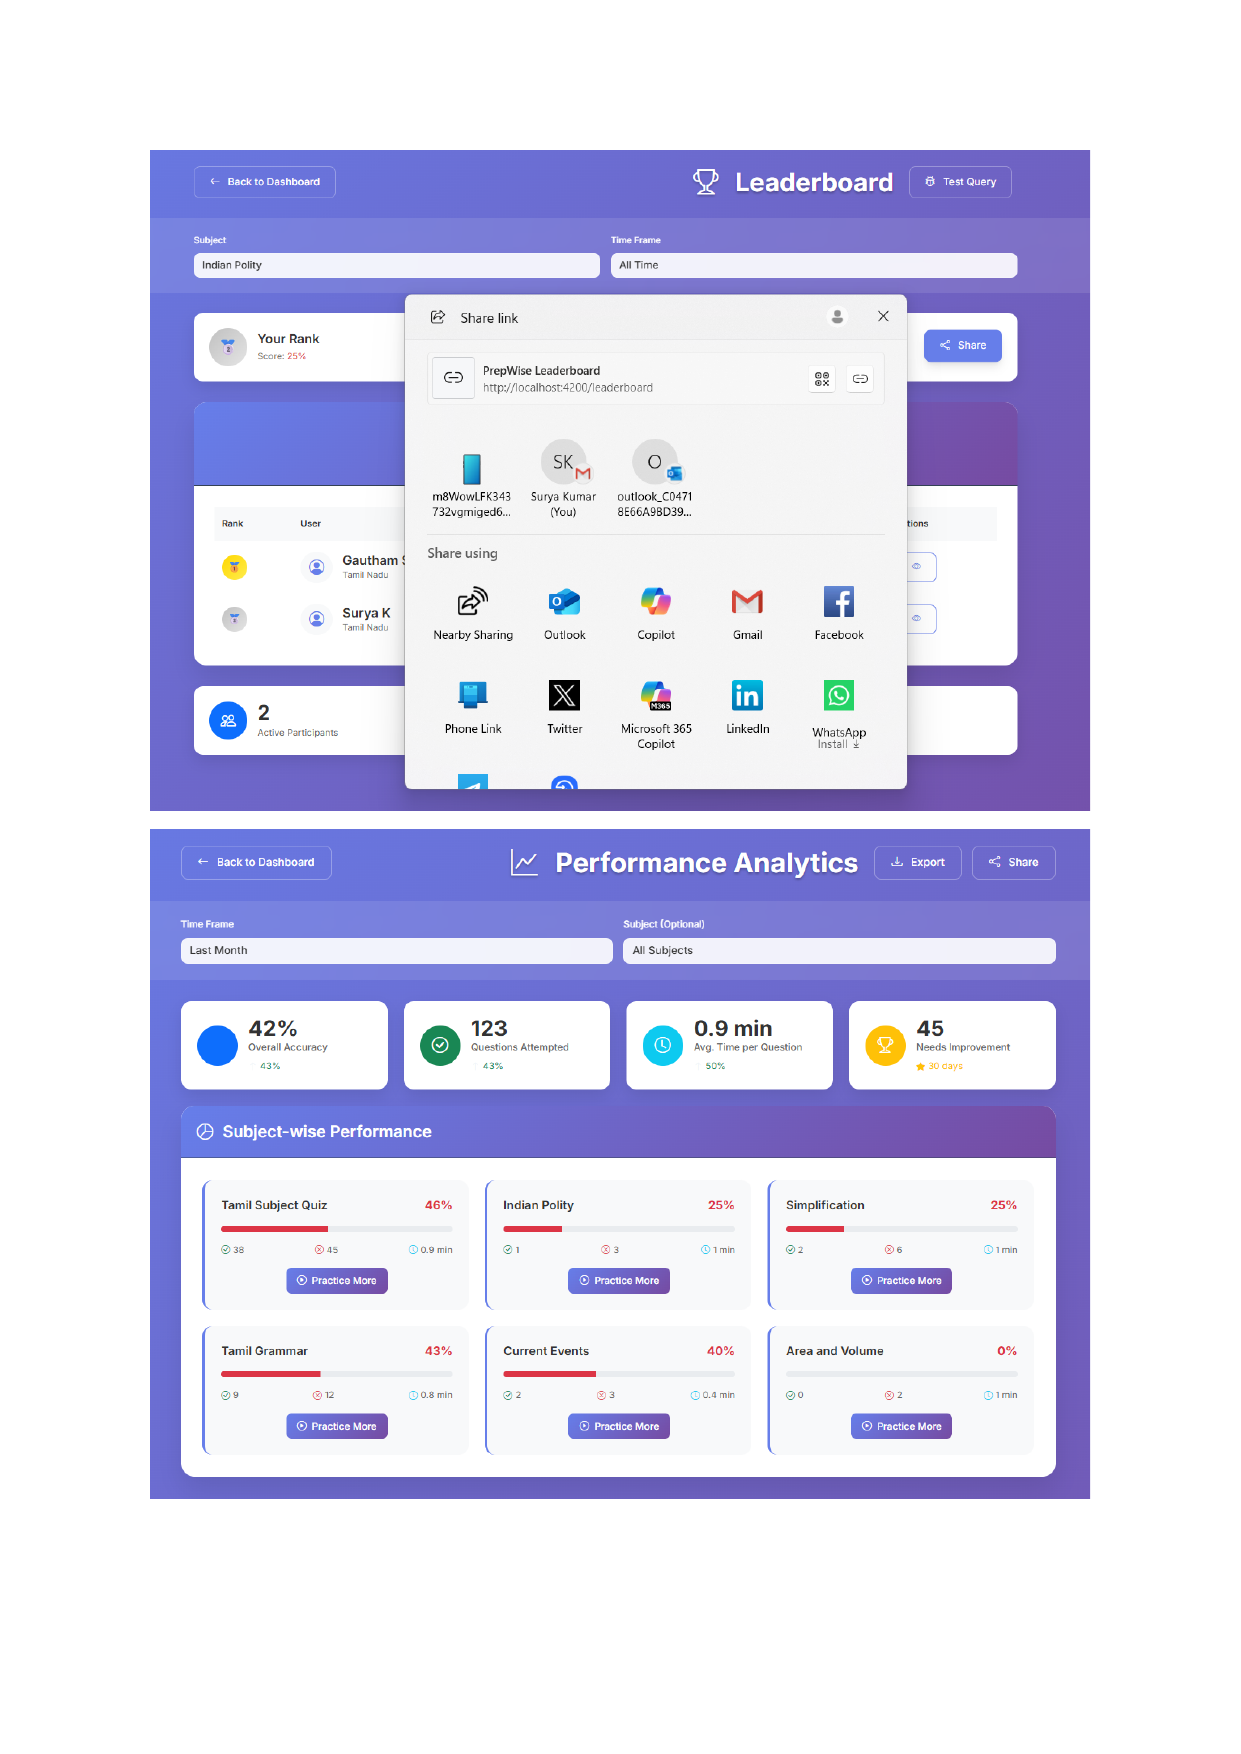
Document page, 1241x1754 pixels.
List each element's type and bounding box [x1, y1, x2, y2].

picture [150, 829, 1091, 1499]
picture [150, 150, 1091, 811]
